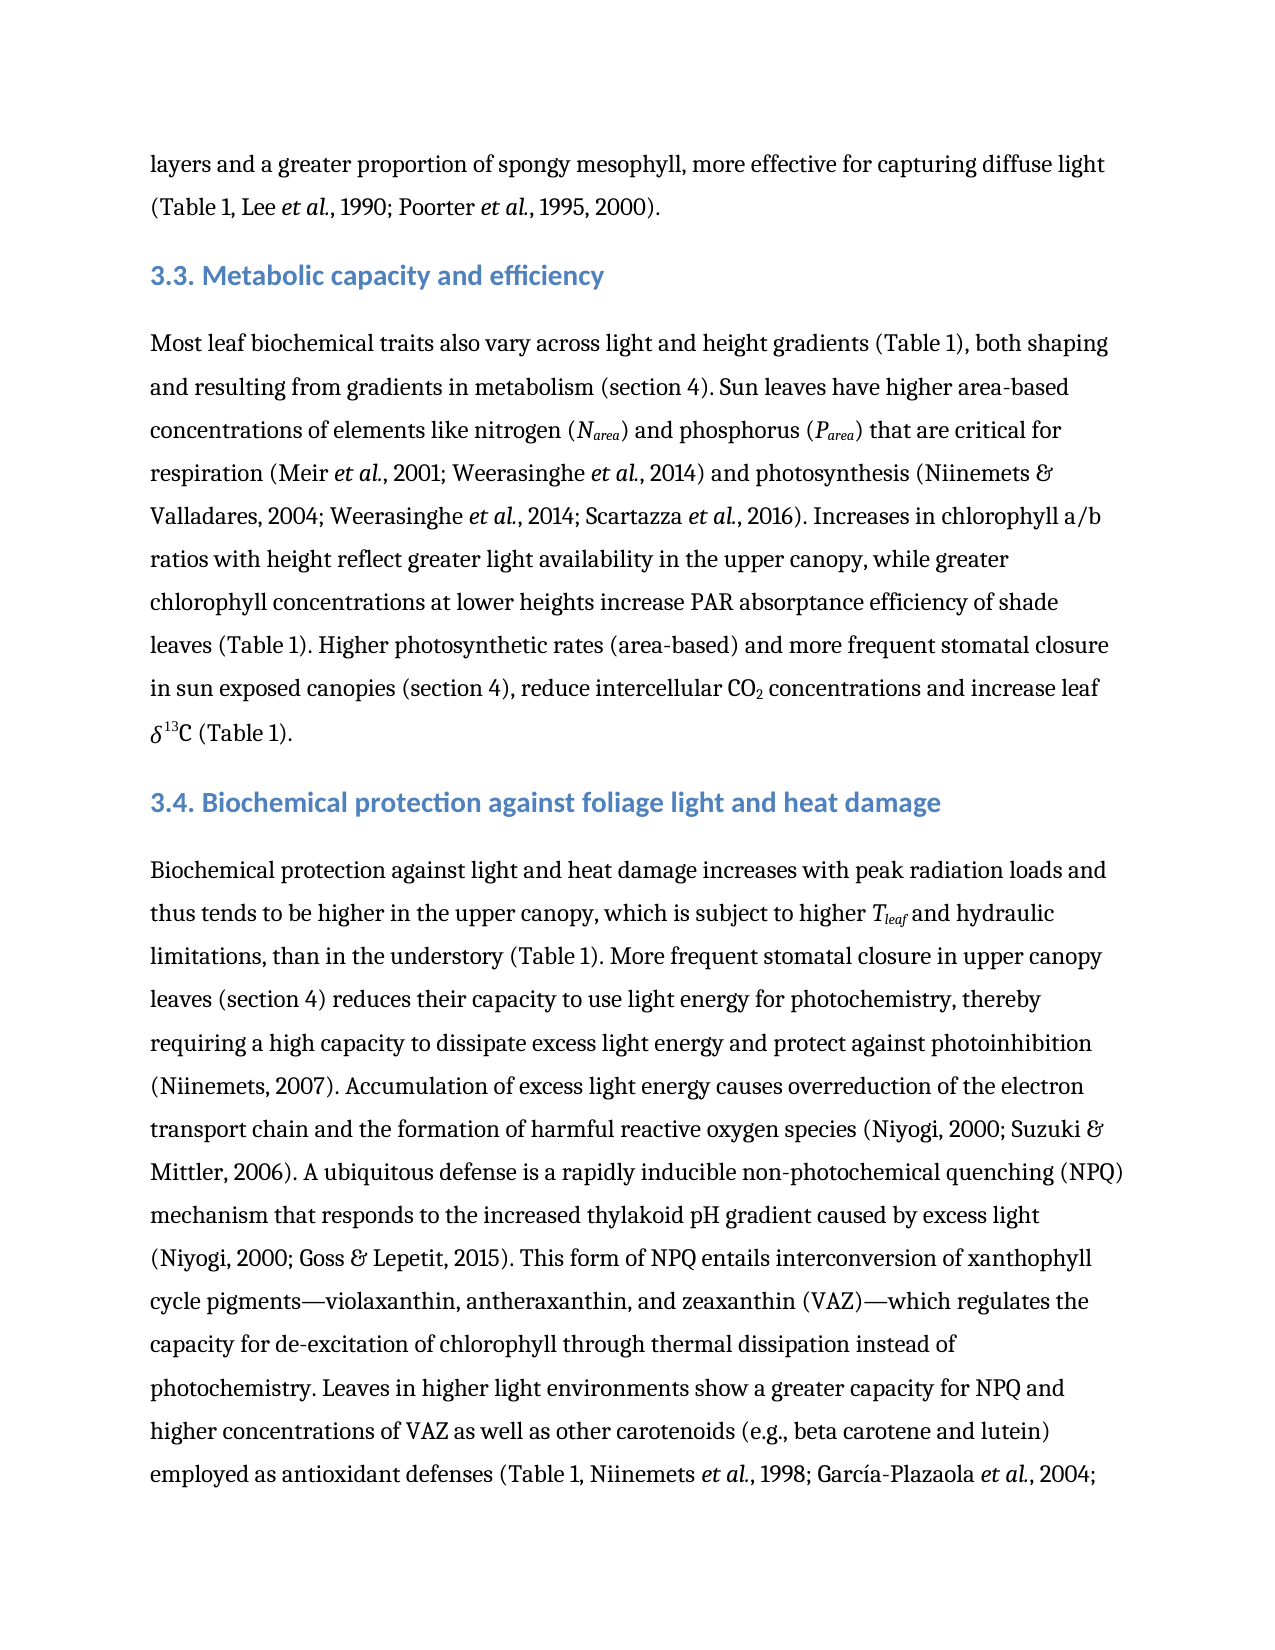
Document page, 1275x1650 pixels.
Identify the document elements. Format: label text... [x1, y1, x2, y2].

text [150, 856, 1125, 1488]
subtitle 3.3. Metabolic capacity and efficiency [150, 257, 1125, 293]
text Most leaf biochemical traits also vary across light and height gradients (Table 1), both shaping and resulting from gradients in metabolism (section 4). Sun leaves have higher area-based concentrations of elements like nitrogen (Narea) and phosphorus (Parea) that are critical for respiration (Meir et al., 2001; Weerasinghe et al., 2014) and photosynthesis (Niinemets & Valladares, 2004; Weerasinghe et al., 2014; Scartazza et al., 2016). Increases in chlorophyll a/b ratios with height reflect greater light availability in the upper canopy, while greater chlorophyll concentrations at lower heights increase PAR absorptance efficiency of shade leaves (Table 1). Higher photosynthetic rates (area-based) and more frequent stomatal closure in sun exposed canopies (section 4), reduce intercellular CO2 concentrations and increase leaf C (Table 1). [150, 329, 1125, 748]
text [150, 150, 1125, 222]
subtitle 3.4. Biochemical protection against foliage light and heat damage [150, 784, 1125, 819]
